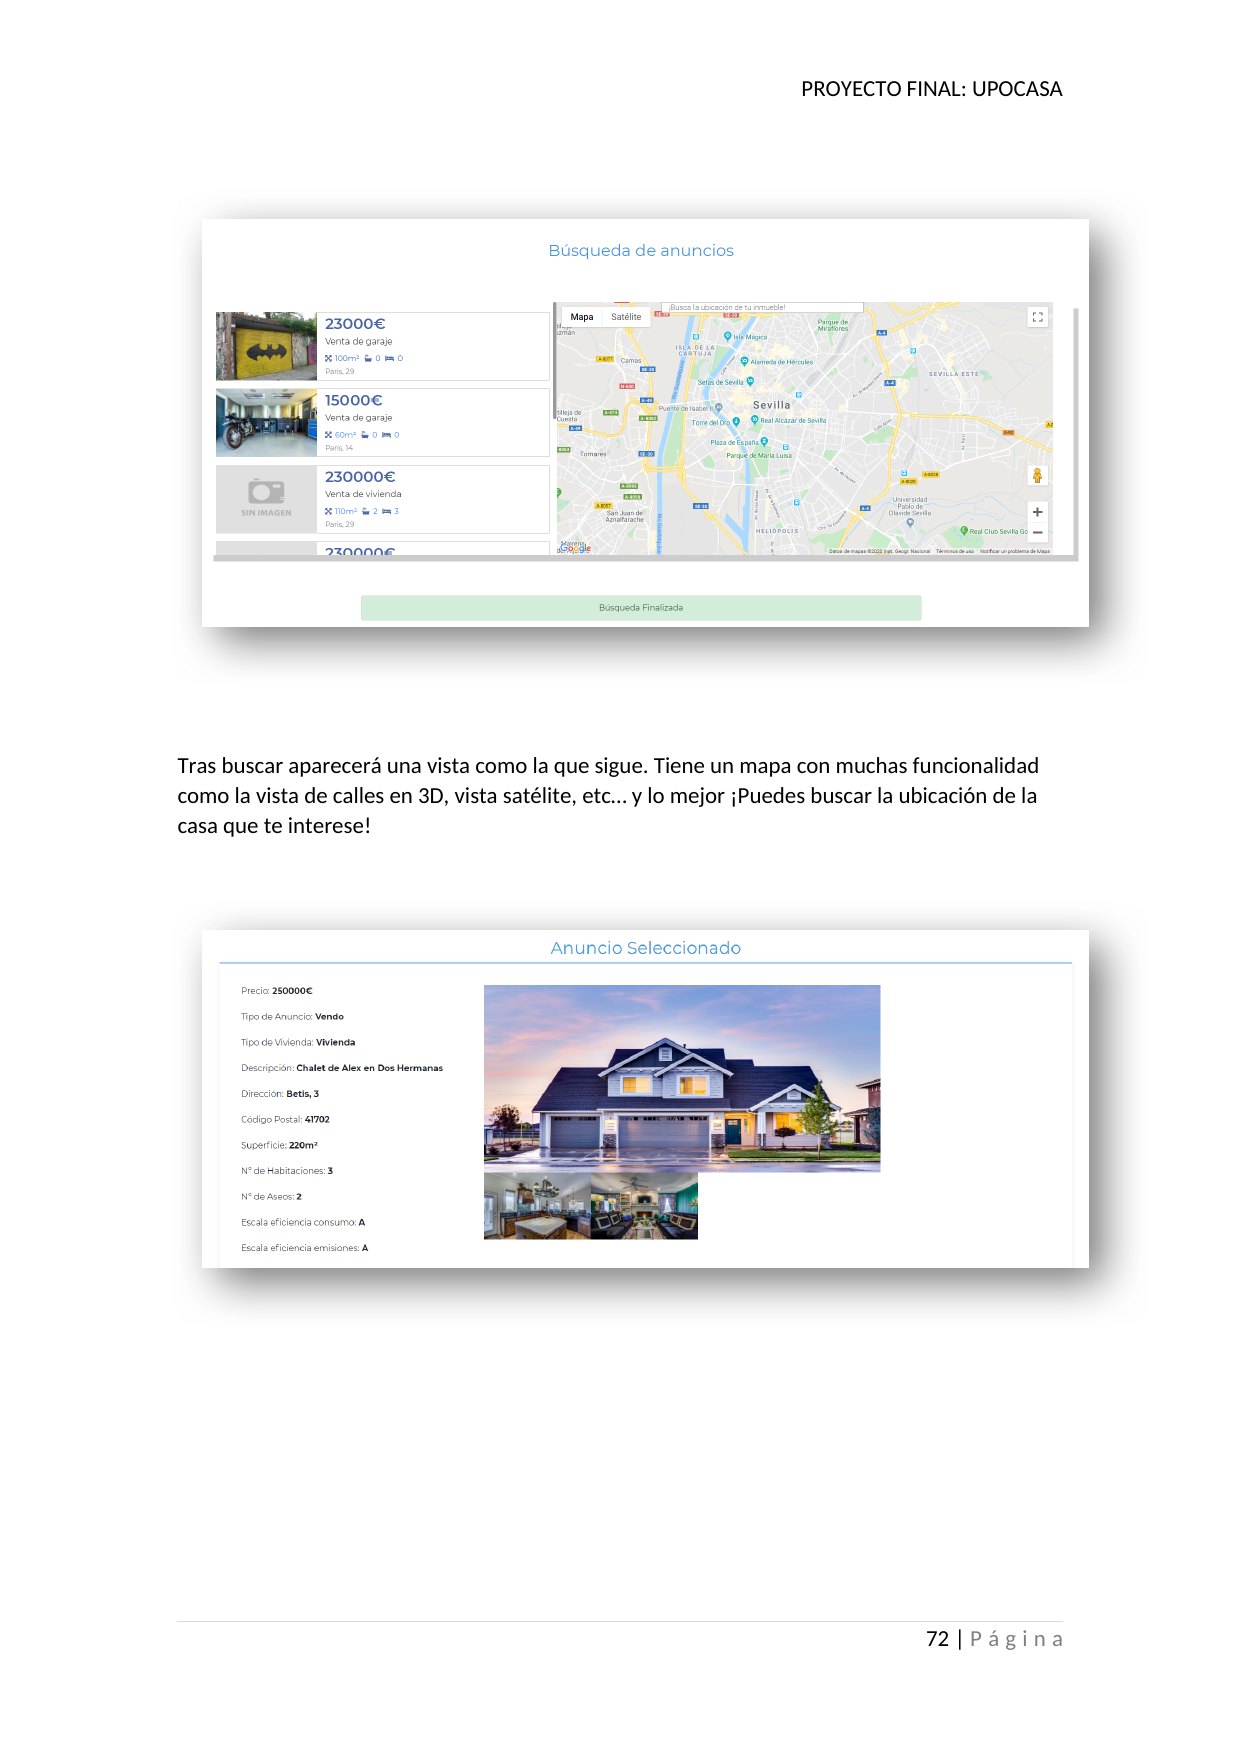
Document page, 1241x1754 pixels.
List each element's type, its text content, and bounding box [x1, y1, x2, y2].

picture [202, 930, 1089, 1268]
text Tras buscar aparecerá una vista como la que sigue. Tiene un mapa con muchas funcionalidad como la vista de calles en 3D, vista satélite, etc… y lo mejor ¡Puedes buscar la ubicación de la casa que te interese! [177, 751, 1063, 839]
picture [202, 219, 1089, 627]
